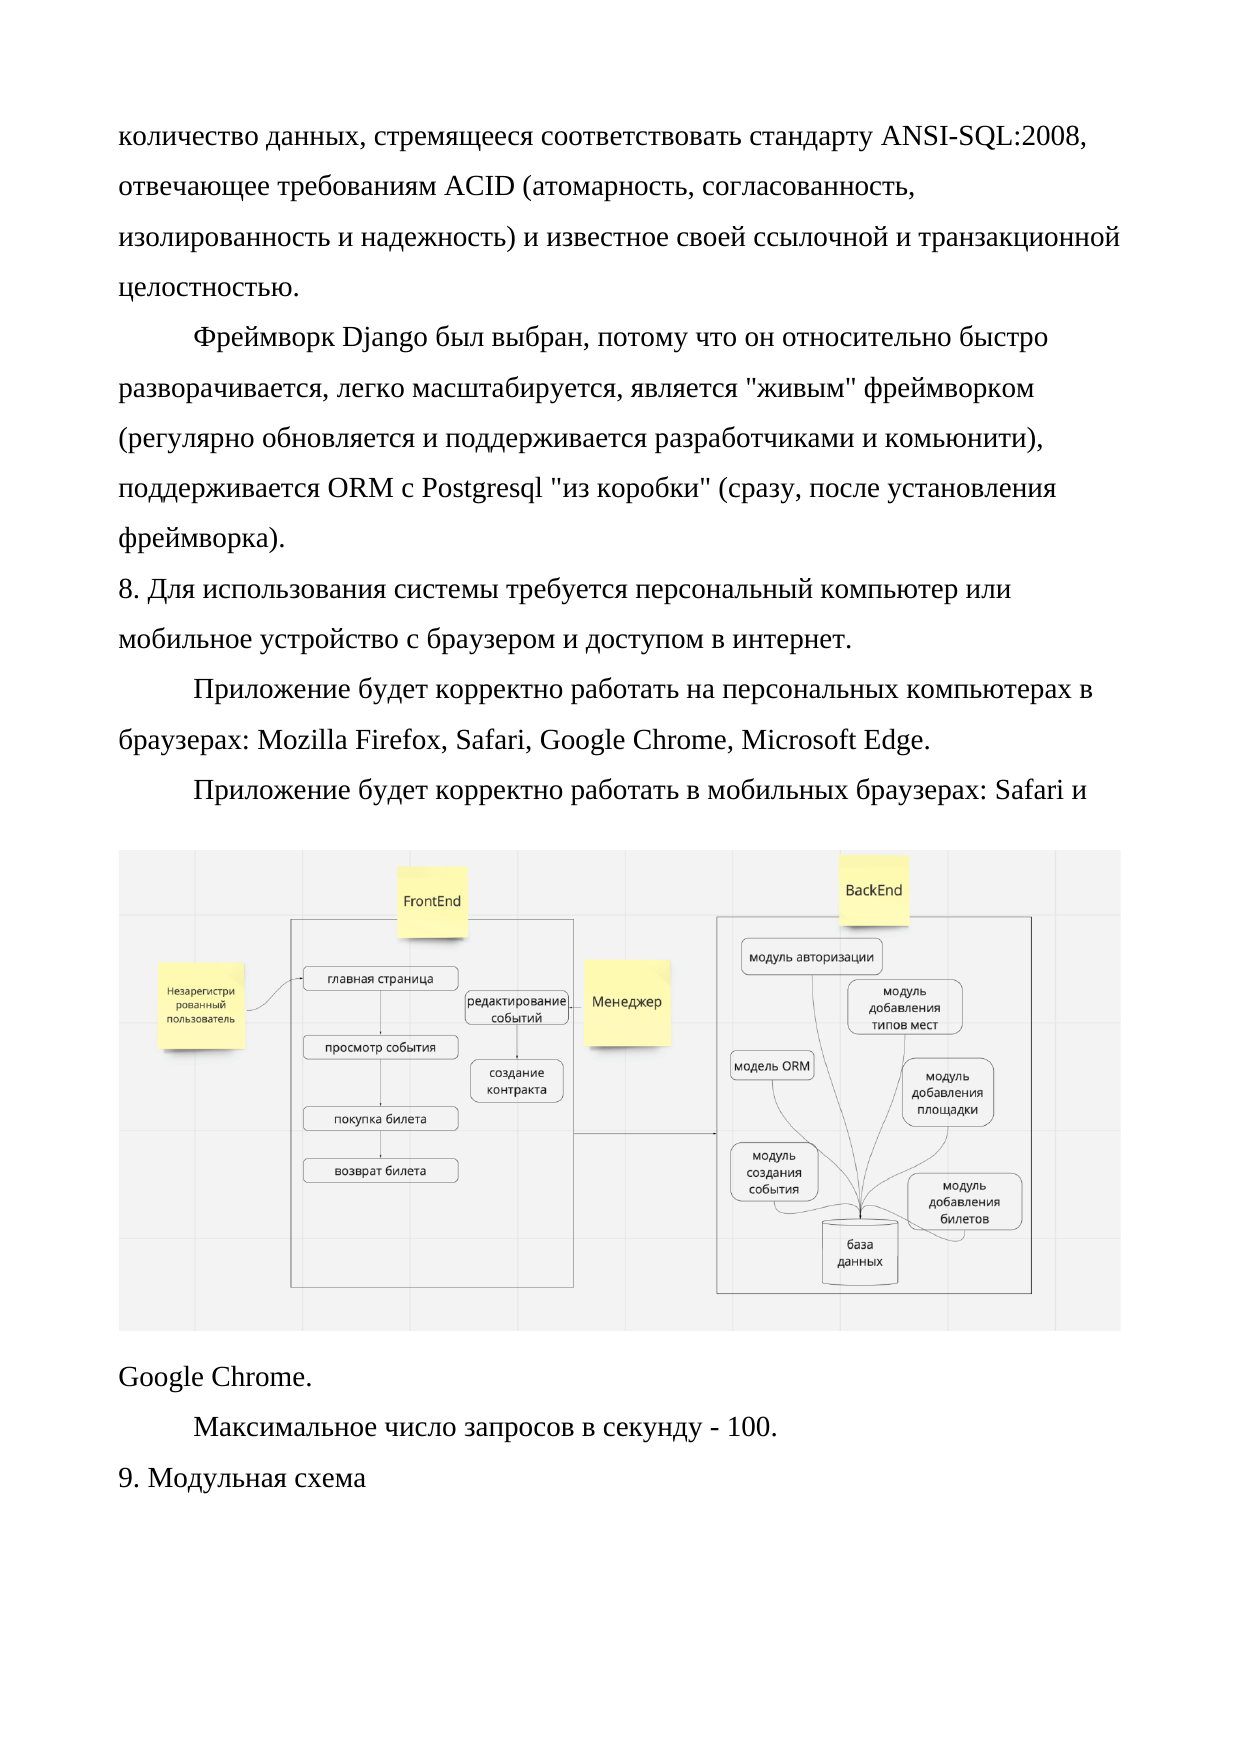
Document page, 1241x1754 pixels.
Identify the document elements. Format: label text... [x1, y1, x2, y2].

text Приложение будет корректно работать на персональных компьютерах в браузерах: Mozilla Firefox, Safari, Google Chrome, Microsoft Edge. [118, 672, 1122, 755]
text Максимальное число запросов в секунду - 100. [118, 1409, 1122, 1443]
text 8. Для использования системы требуется персональный компьютер или мобильное устройство с браузером и доступом в интернет. [118, 571, 1122, 655]
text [118, 118, 1122, 554]
picture [117, 850, 1121, 1331]
text 9. Модульная схема [118, 1460, 1122, 1493]
